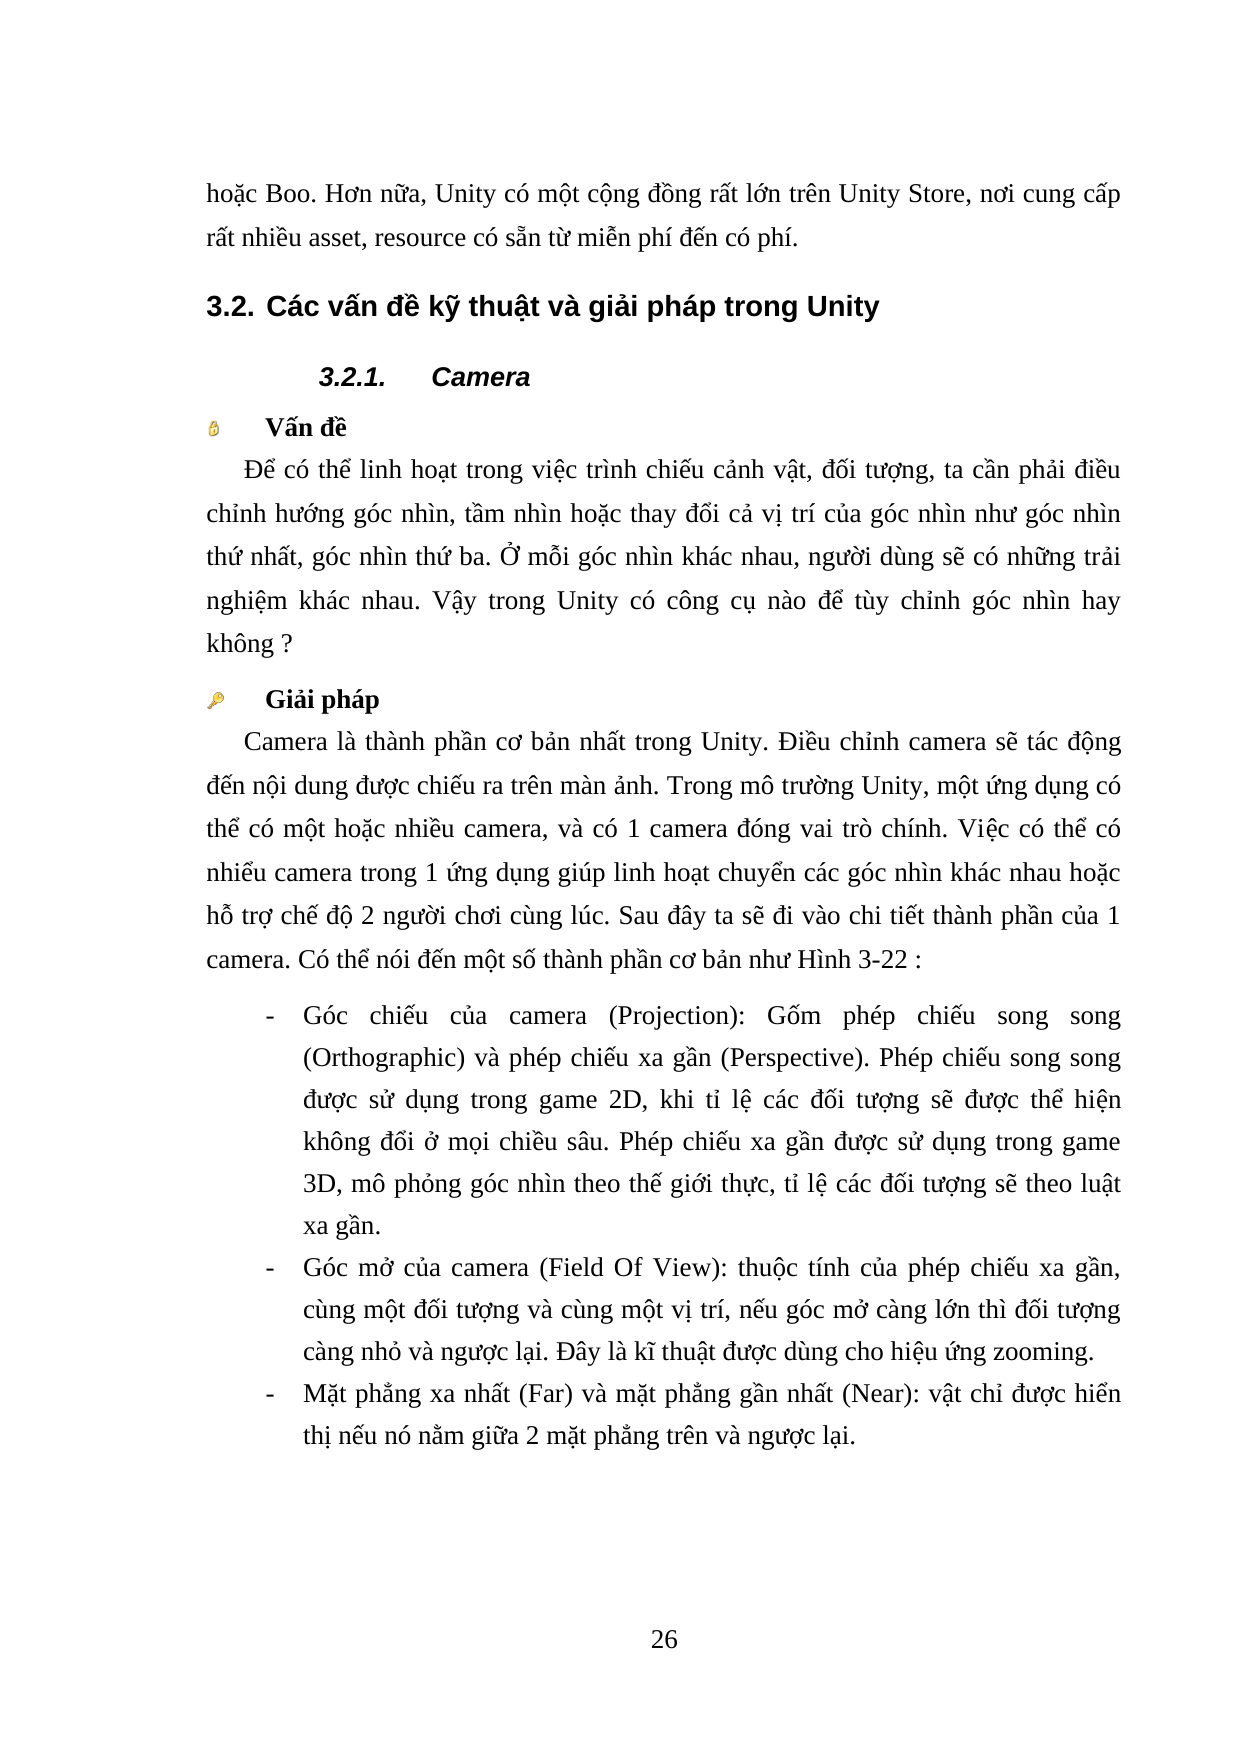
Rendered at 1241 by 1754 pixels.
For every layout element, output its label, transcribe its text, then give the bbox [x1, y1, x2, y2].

text Mặt phẳng xa nhất (Far) và mặt phẳng gần nhất (Near): vật chỉ được hiển thị nếu nó nằm giữa 2 mặt phẳng trên và ngược lại. [265, 1377, 1122, 1450]
subtitle Các vấn đề kỹ thuật và giải pháp trong Unity [206, 289, 1122, 323]
picture [207, 692, 224, 709]
text Để có thể linh hoạt trong việc trình chiếu cảnh vật, đối tượng, ta cần phải điều chỉnh hướng góc nhìn, tầm nhìn hoặc thay đổi cả vị trí của góc nhìn như góc nhìn thứ nhất, góc nhìn thứ ba. Ở mỗi góc nhìn khác nhau, người dùng sẽ có những trải nghiệm khác nhau. Vậy trong Unity có công cụ nào để tùy chỉnh góc nhìn hay không ? [206, 453, 1122, 658]
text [206, 177, 1122, 252]
subtitle Camera [281, 361, 1122, 392]
text Vấn đề [206, 411, 1122, 442]
text Góc mở của camera (Field Of View): thuộc tính của phép chiếu xa gần, cùng một đối tượng và cùng một vị trí, nếu góc mở càng lớn thì đối tượng càng nhỏ và ngược lại. Đây là kĩ thuật được dùng cho hiệu ứng zooming. [265, 1251, 1122, 1366]
picture [207, 419, 220, 437]
text Góc chiếu của camera (Projection): Gốm phép chiếu song song (Orthographic) và phép chiếu xa gần (Perspective). Phép chiếu song song được sử dụng trong game 2D, khi tỉ lệ các đối tượng sẽ được thể hiện không đổi ở mọi chiều sâu. Phép chiếu xa gần được sử dụng trong game 3D, mô phỏng góc nhìn theo thế giới thực, tỉ lệ các đối tượng sẽ theo luật xa gần. [265, 999, 1122, 1240]
text Giải pháp [206, 683, 1122, 714]
